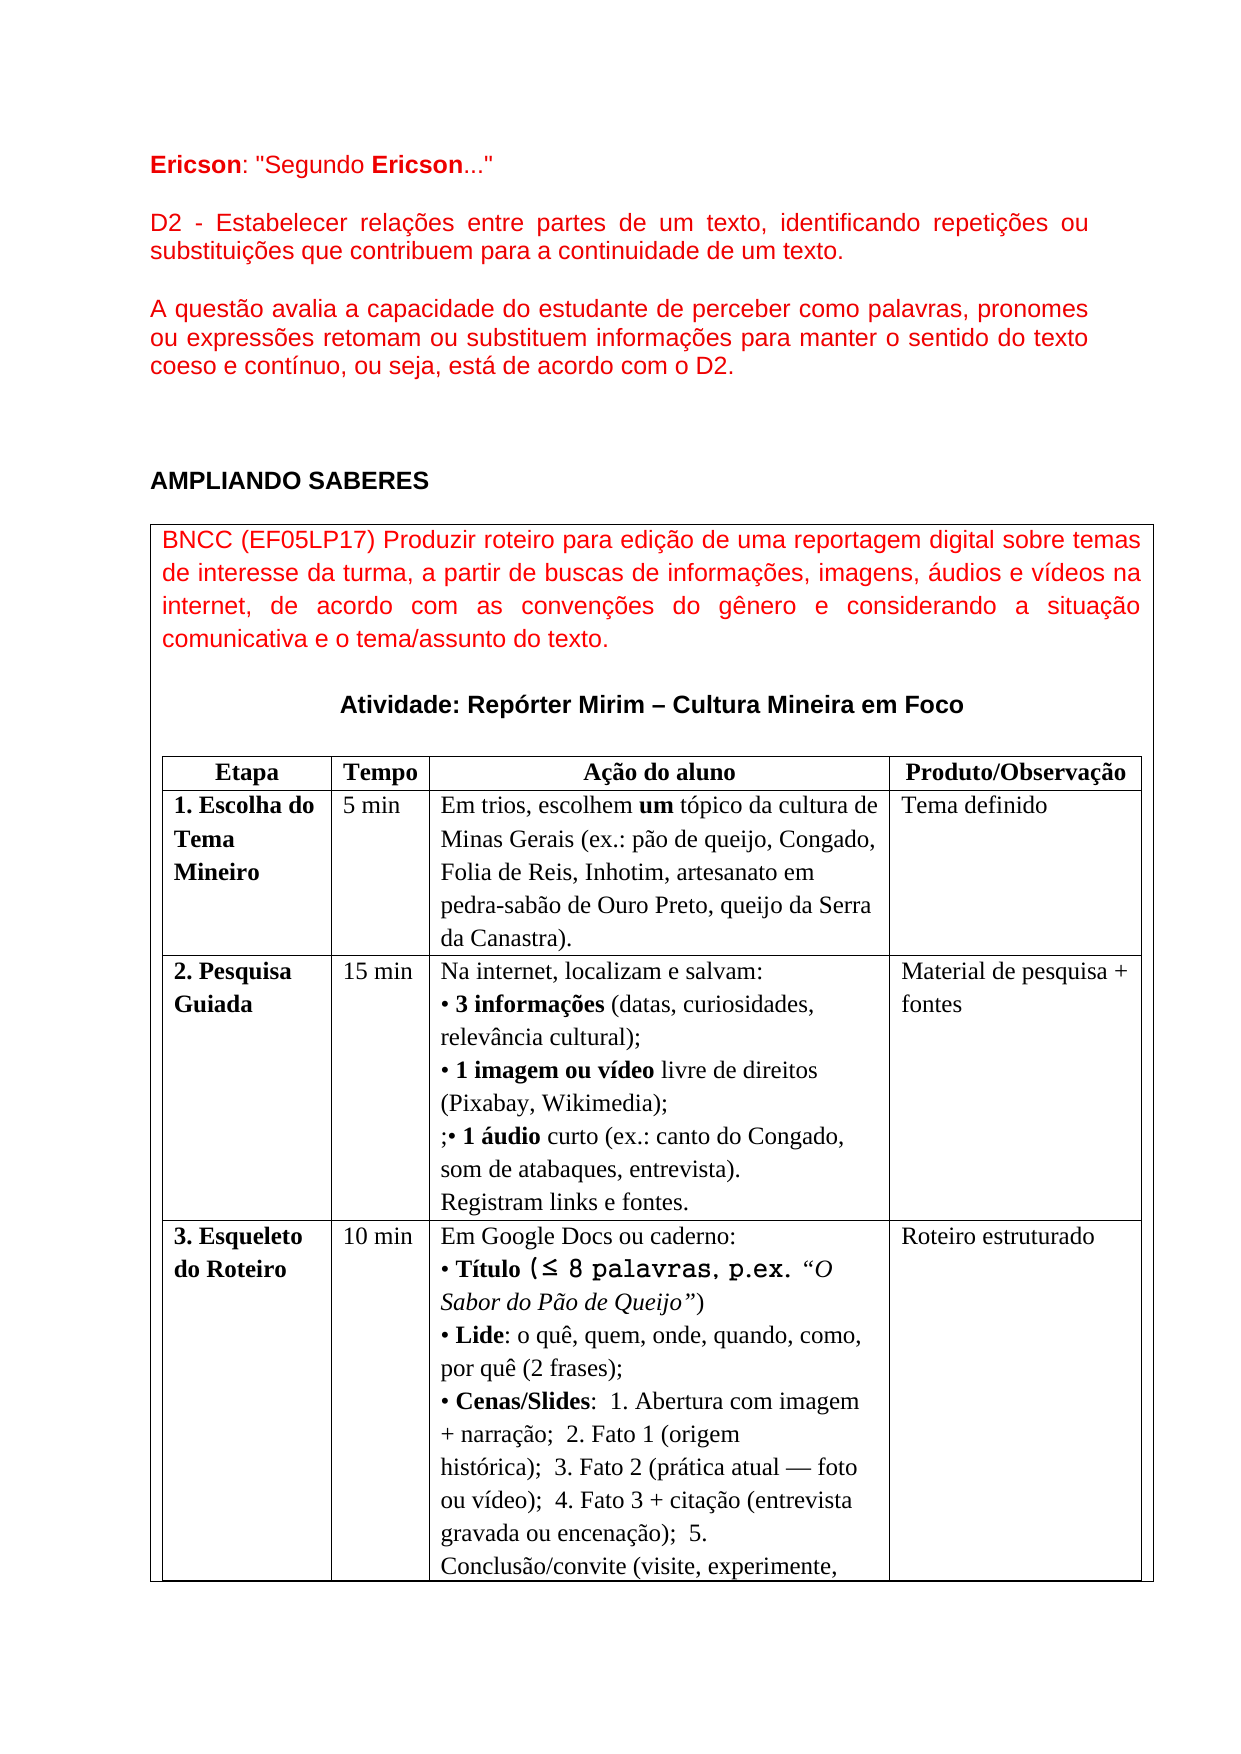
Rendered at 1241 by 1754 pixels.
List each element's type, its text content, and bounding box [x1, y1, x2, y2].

text A questão avalia a capacidade do estudante de perceber como palavras, pronomes ou expressões retomam ou substituem informações para manter o sentido do texto coeso e contínuo, ou seja, está de acordo com o D2. [150, 294, 1090, 380]
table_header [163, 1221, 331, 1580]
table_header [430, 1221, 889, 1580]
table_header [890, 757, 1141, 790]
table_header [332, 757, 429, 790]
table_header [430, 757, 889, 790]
text Ericson: "Segundo Ericson..." [150, 150, 1090, 179]
text D2 - Estabelecer relações entre partes de um texto, identificando repetições ou substituições que contribuem para a continuidade de um texto. [150, 207, 1090, 265]
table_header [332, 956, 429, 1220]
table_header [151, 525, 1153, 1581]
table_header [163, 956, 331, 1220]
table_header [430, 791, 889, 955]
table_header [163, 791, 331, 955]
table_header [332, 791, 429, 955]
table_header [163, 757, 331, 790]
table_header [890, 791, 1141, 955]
text AMPLIANDO SABERES [150, 466, 1090, 495]
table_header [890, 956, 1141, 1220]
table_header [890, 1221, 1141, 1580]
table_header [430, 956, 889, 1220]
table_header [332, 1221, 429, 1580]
